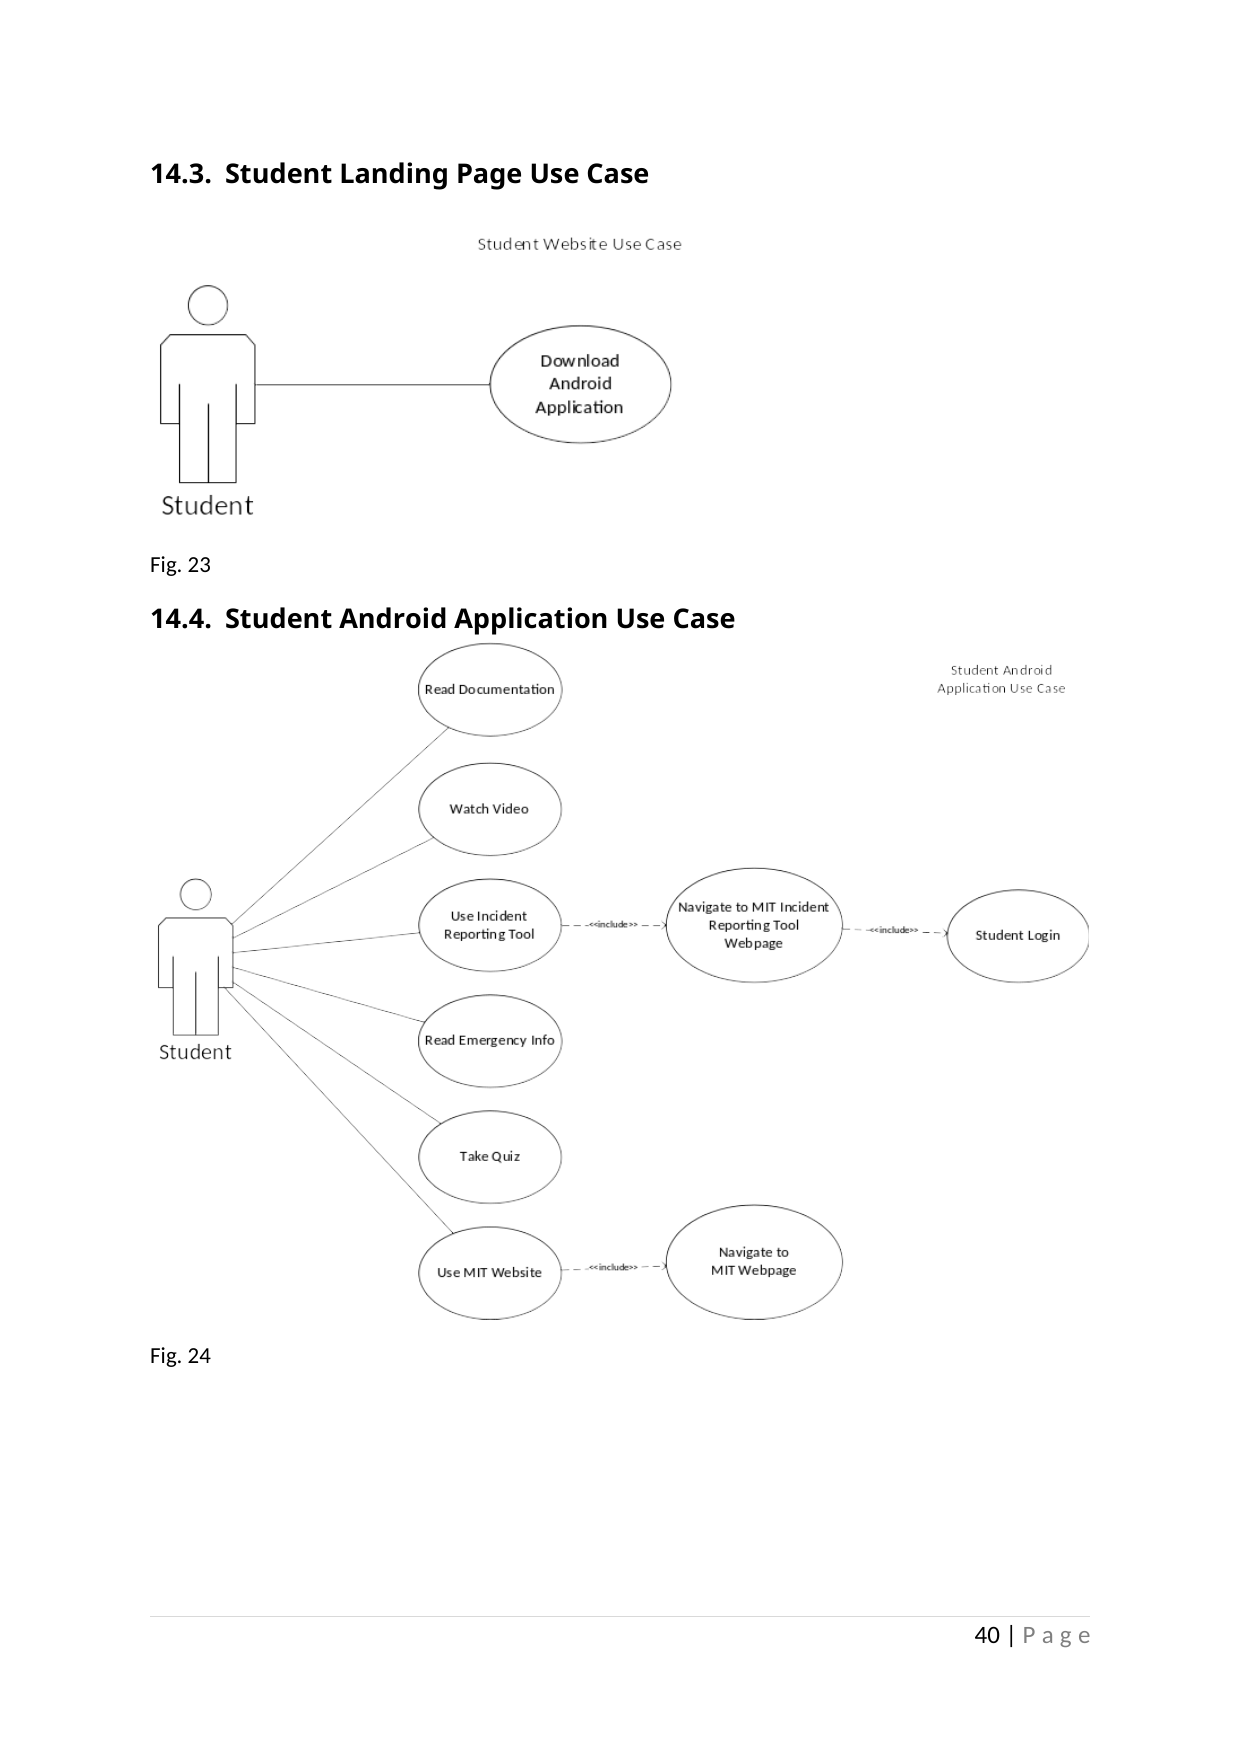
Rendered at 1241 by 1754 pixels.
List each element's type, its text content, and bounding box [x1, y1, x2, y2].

subtitle Student Landing Page Use Case [150, 154, 1090, 191]
text Fig. 24 [150, 1341, 1090, 1369]
text Fig. 23 [150, 551, 1090, 578]
subtitle Student Android Application Use Case [150, 599, 1090, 636]
